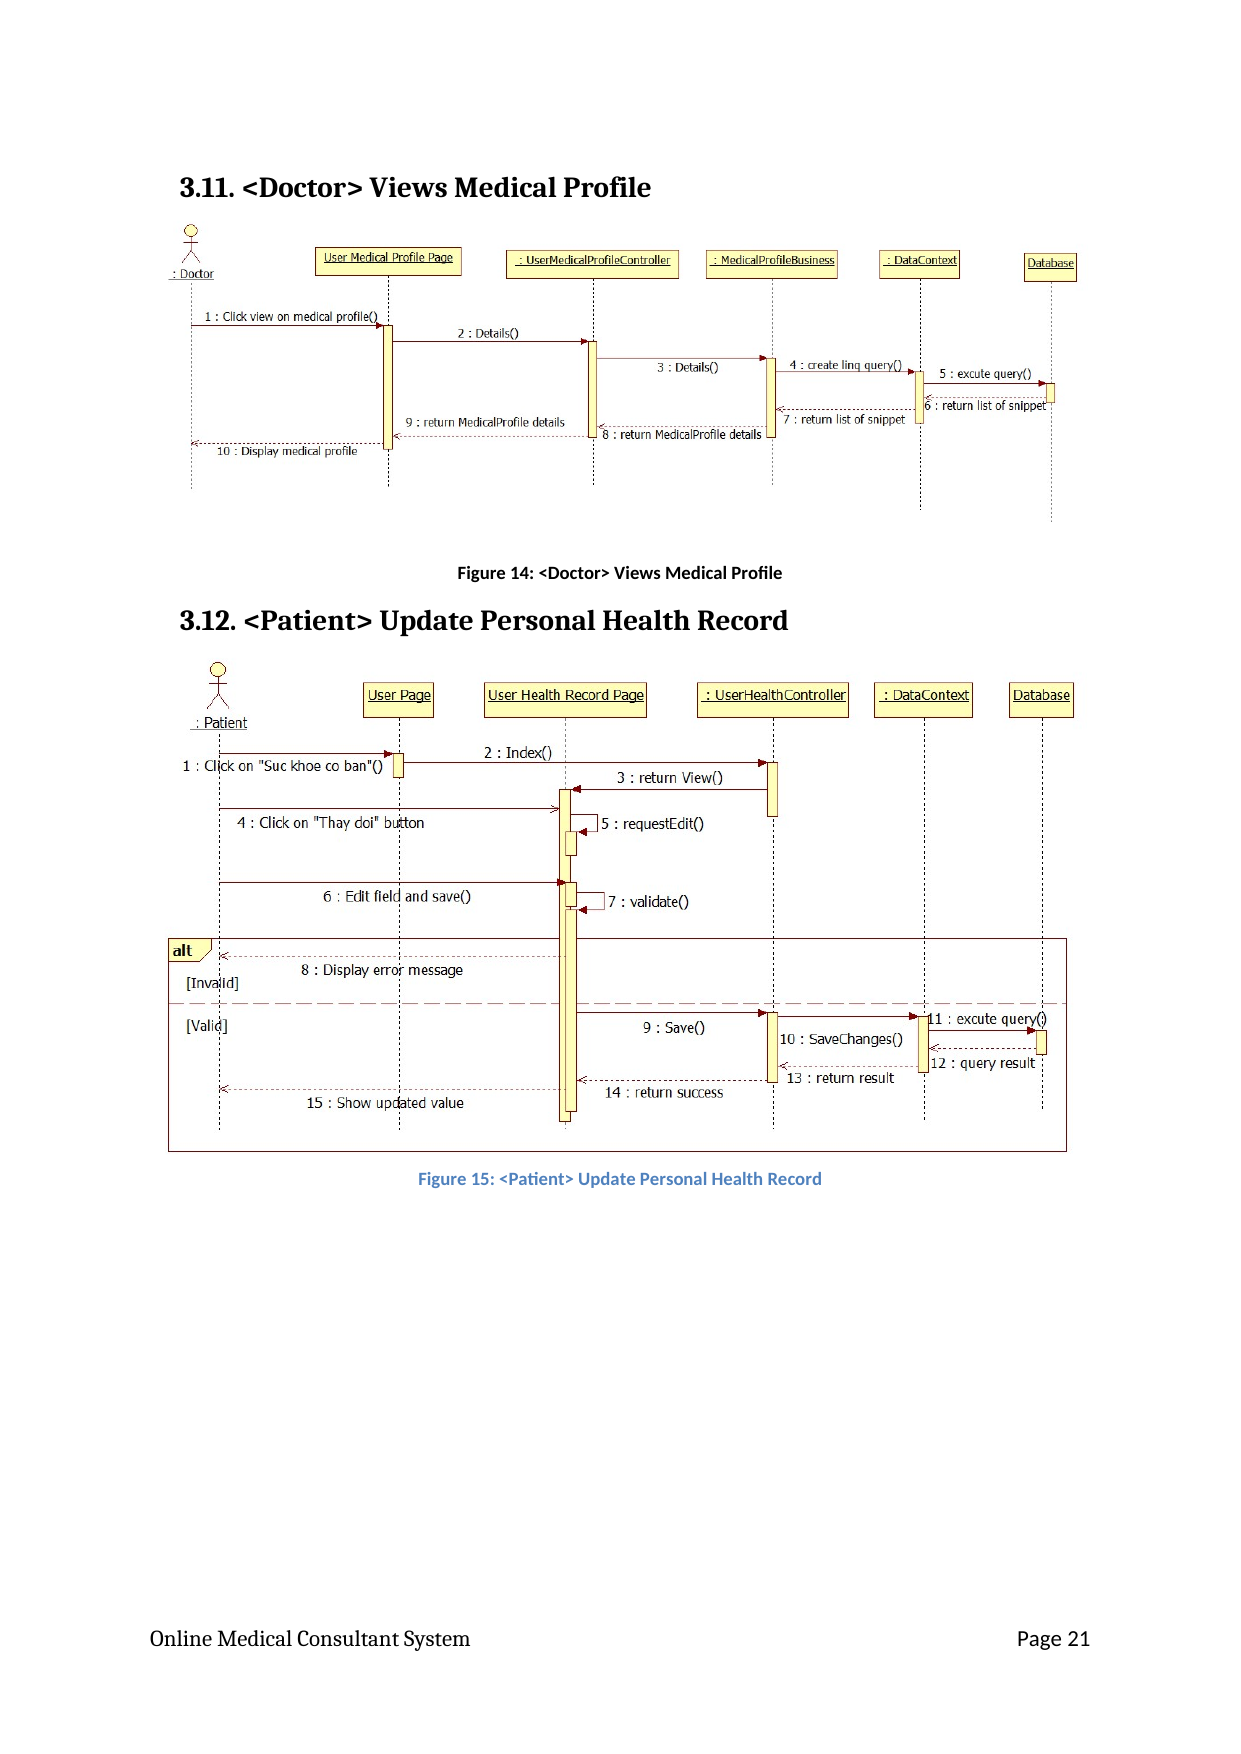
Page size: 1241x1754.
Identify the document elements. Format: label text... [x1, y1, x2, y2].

picture [150, 643, 1091, 1168]
subtitle <Patient> Update Personal Health Record [180, 604, 1090, 638]
text Figure 14: <Doctor> Views Medical Profile [150, 561, 1090, 584]
subtitle <Doctor> Views Medical Profile [180, 171, 1090, 204]
text Figure 15: <Patient> Update Personal Health Record [150, 1168, 1090, 1191]
picture [150, 209, 1091, 536]
